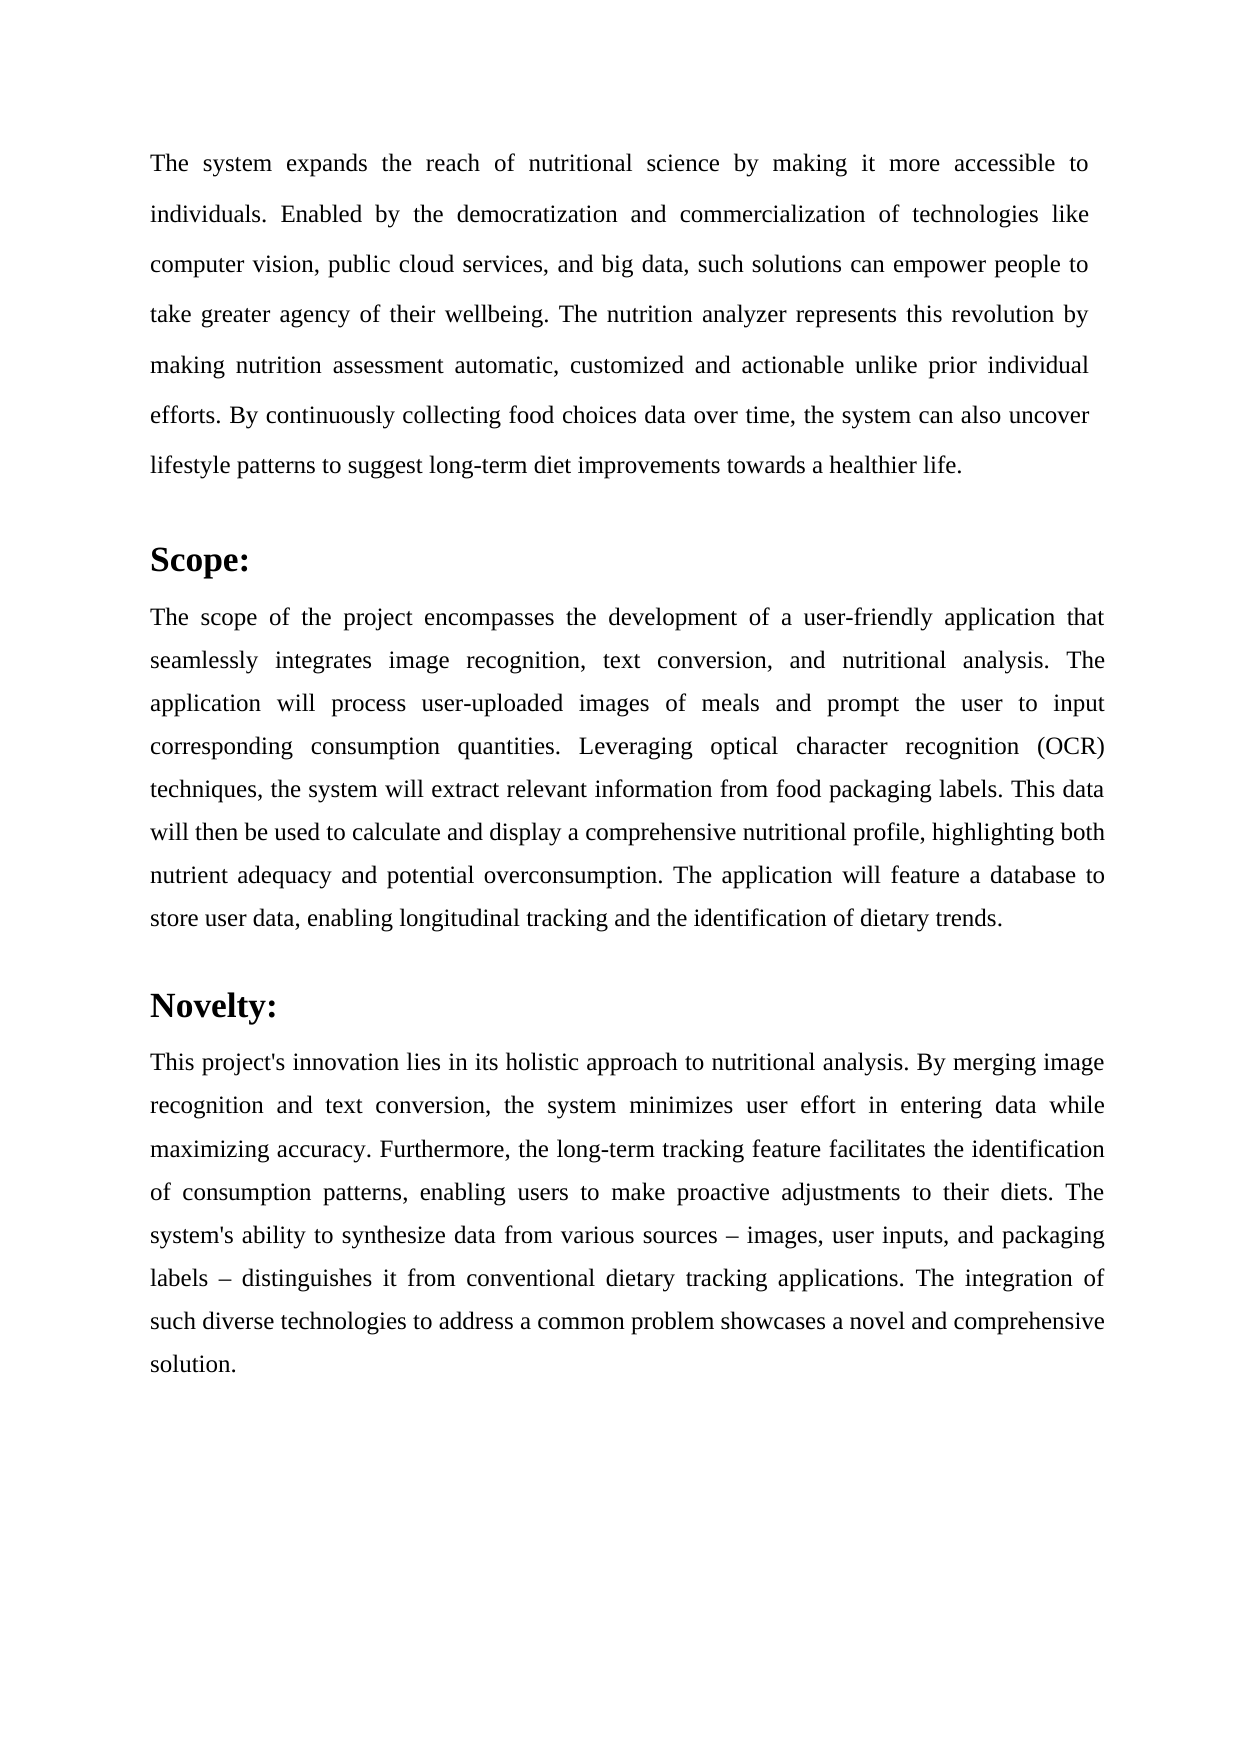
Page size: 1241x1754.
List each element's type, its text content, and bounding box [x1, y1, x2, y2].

subtitle Novelty: [150, 984, 1106, 1025]
text The scope of the project encompasses the development of a user-friendly application that seamlessly integrates image recognition, text conversion, and nutritional analysis. The application will process user-uploaded images of meals and prompt the user to input corresponding consumption quantities. Leveraging optical character recognition (OCR) techniques, the system will extract relevant information from food packaging labels. This data will then be used to calculate and display a comprehensive nutritional profile, highlighting both nutrient adequacy and potential overconsumption. The application will feature a database to store user data, enabling longitudinal tracking and the identification of dietary trends. [150, 602, 1106, 932]
text The system expands the reach of nutritional science by making it more accessible to individuals. Enabled by the democratization and commercialization of technologies like computer vision, public cloud services, and big data, such solutions can empower people to take greater agency of their wellbeing. The nutrition analyzer represents this revolution by making nutrition assessment automatic, customized and actionable unlike prior individual efforts. By continuously collecting food choices data over time, the system can also uncover lifestyle patterns to suggest long-term diet improvements towards a healthier life. [150, 148, 1090, 479]
text This project's innovation lies in its holistic approach to nutritional analysis. By merging image recognition and text conversion, the system minimizes user effort in entering data while maximizing accuracy. Furthermore, the long-term tracking feature facilitates the identification of consumption patterns, enabling users to make proactive adjustments to their diets. The system's ability to synthesize data from various sources – images, user inputs, and packaging labels – distinguishes it from conventional dietary tracking applications. The integration of such diverse technologies to address a common problem showcases a novel and comprehensive solution. [150, 1047, 1106, 1378]
subtitle Scope: [150, 538, 1106, 579]
